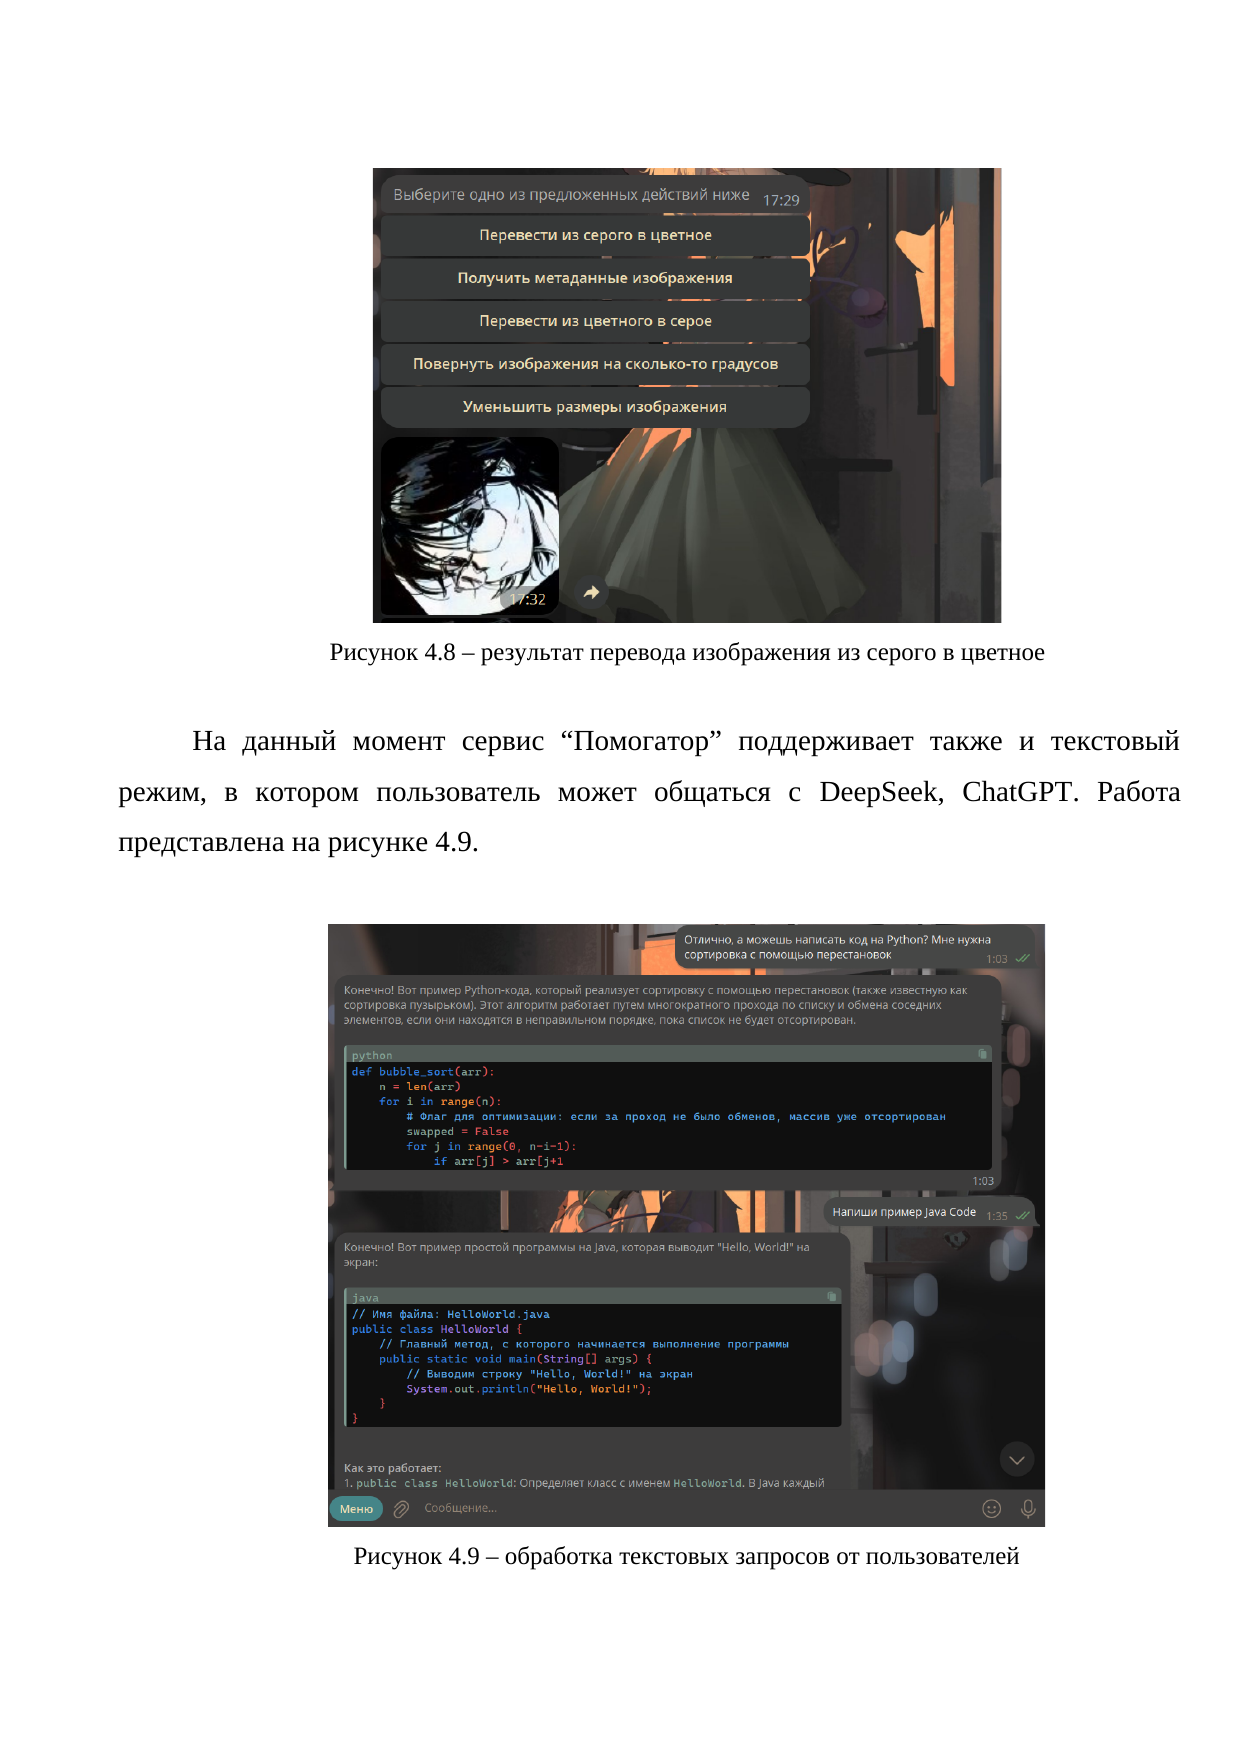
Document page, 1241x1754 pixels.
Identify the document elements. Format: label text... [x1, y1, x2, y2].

list На данный момент сервис “Помогатор” поддерживает также и текстовый режим, в котором пользователь может общаться с DeepSeek, ChatGPT. Работа представлена на рисунке 4.9. [118, 723, 1181, 858]
picture [372, 168, 1002, 623]
picture [328, 924, 1046, 1527]
list Рисунок 4.8 – результат перевода изображения из серого в цветное [193, 637, 1181, 666]
list Рисунок 4.9 – обработка текстовых запросов от пользователей [118, 1541, 1181, 1569]
